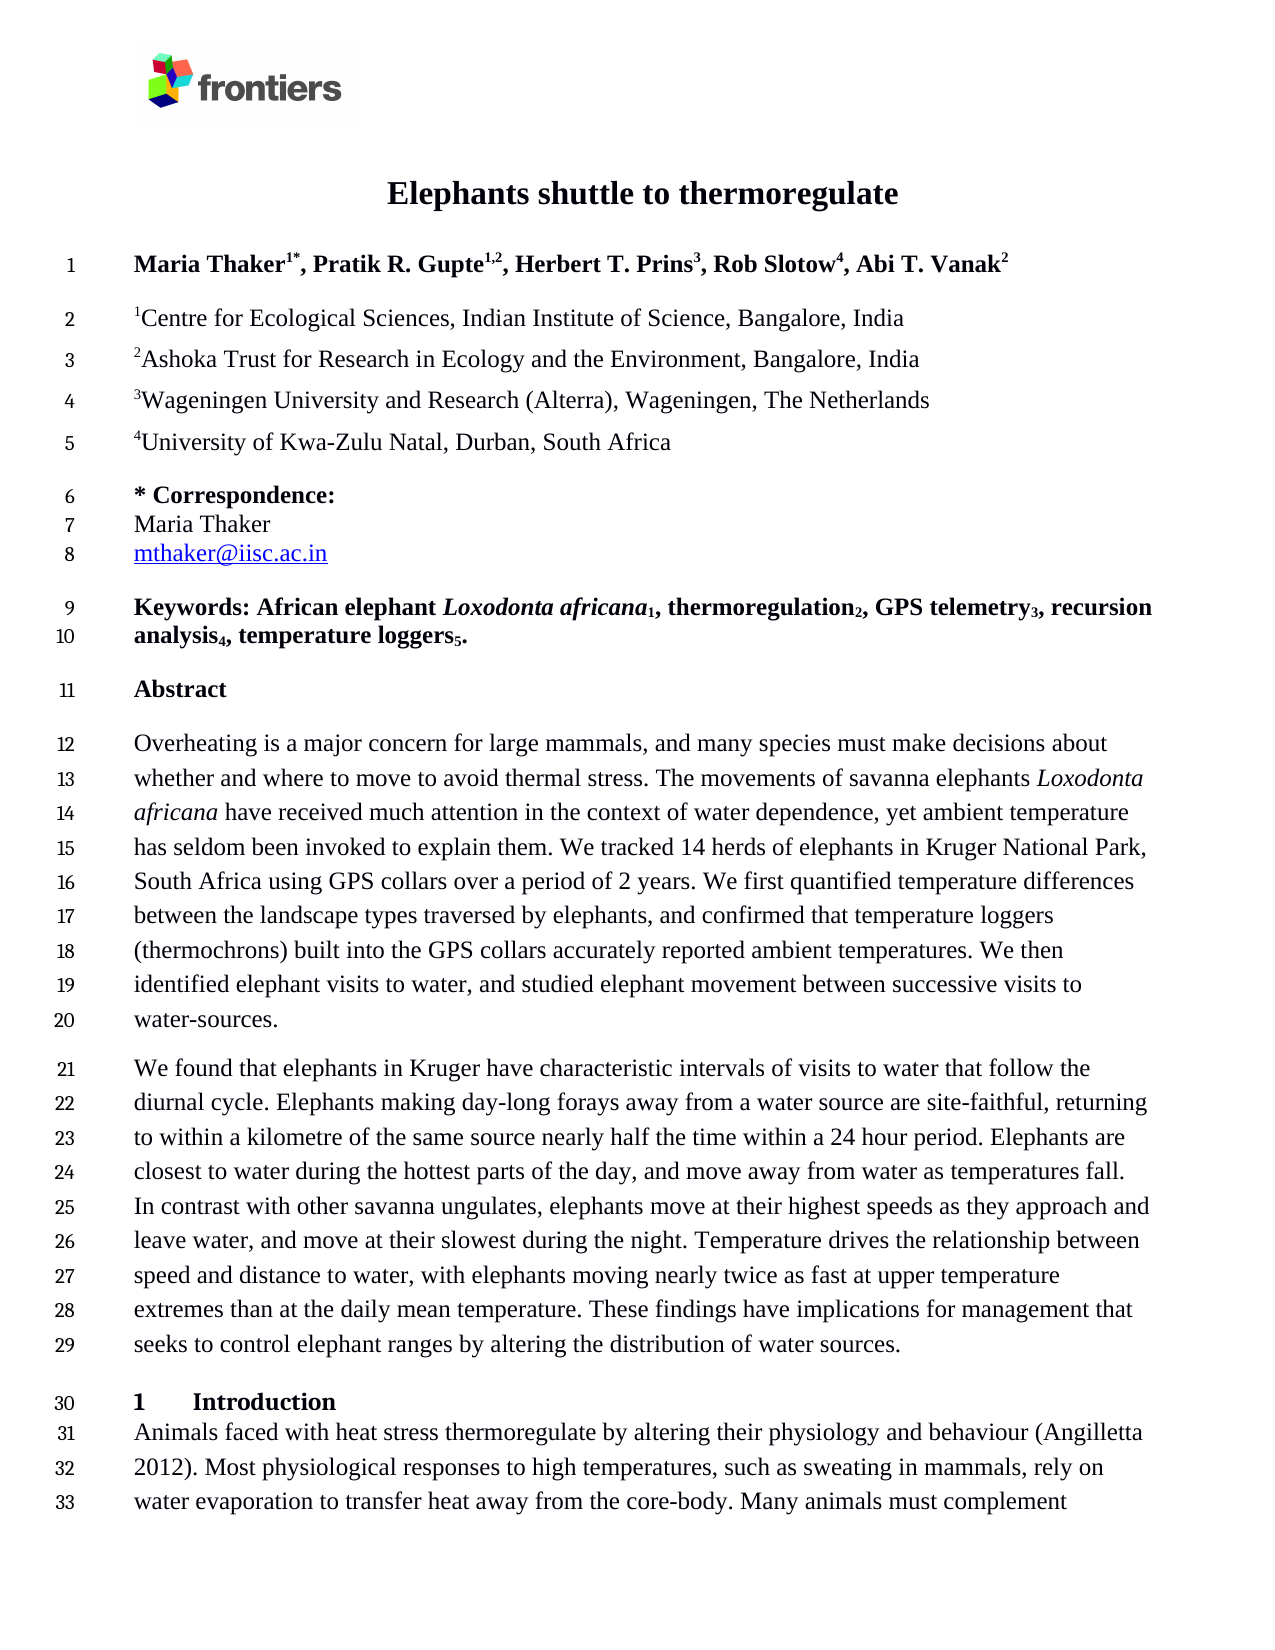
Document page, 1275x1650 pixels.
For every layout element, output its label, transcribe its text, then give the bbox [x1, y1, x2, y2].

list Keywords: African elephant Loxodonta africana1, thermoregulation2, GPS telemetry3, recursion analysis4, temperature loggers5. [133, 592, 1152, 649]
list Abstract [133, 674, 1152, 703]
title Elephants shuttle to thermoregulate [133, 173, 1152, 212]
text 1Centre for Ecological Sciences, Indian Institute of Science, Bangalore, India [133, 303, 1152, 332]
text Overheating is a major concern for large mammals, and many species must make decisions about whether and where to move to avoid thermal stress. The movements of savanna elephants Loxodonta africana have received much attention in the context of water dependence, yet ambient temperature has seldom been invoked to explain them. We tracked 14 herds of elephants in Kruger National Park, South Africa using GPS collars over a period of 2 years. We first quantified temperature differences between the landscape types traversed by elephants, and confirmed that temperature loggers (thermochrons) built into the GPS collars accurately reported ambient temperatures. We then identified elephant visits to water, and studied elephant movement between successive visits to water-sources. [133, 728, 1152, 1033]
subtitle Introduction [133, 1388, 1152, 1417]
text 4University of Kwa-Zulu Natal, Durban, South Africa [133, 427, 1152, 456]
text 2Ashoka Trust for Research in Ecology and the Environment, Bangalore, India [133, 344, 1152, 373]
text * Correspondence: Maria Thaker mthaker@iisc.ac.in [133, 481, 1152, 567]
list Maria Thaker1*, Pratik R. Gupte1,2, Herbert T. Prins3, Rob Slotow4, Abi T. Vanak2 [133, 249, 1152, 278]
text 3Wageningen University and Research (Alterra), Wageningen, The Netherlands [133, 386, 1152, 414]
text We found that elephants in Kruger have characteristic intervals of visits to water that follow the diurnal cycle. Elephants making day-long forays away from a water source are site-faithful, returning to within a kilometre of the same source nearly half the time within a 24 hour period. Elephants are closest to water during the hottest parts of the day, and move away from water as temperatures fall. In contrast with other savanna ungulates, elephants move at their highest speeds as they approach and leave water, and move at their slowest during the night. Temperature drives the relationship between speed and distance to water, with elephants moving nearly twice as fast at upper temperature extremes than at the daily mean temperature. These findings have implications for management that seeks to control elephant ranges by altering the distribution of water sources. [133, 1053, 1152, 1358]
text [133, 1417, 1152, 1515]
picture [133, 42, 361, 124]
